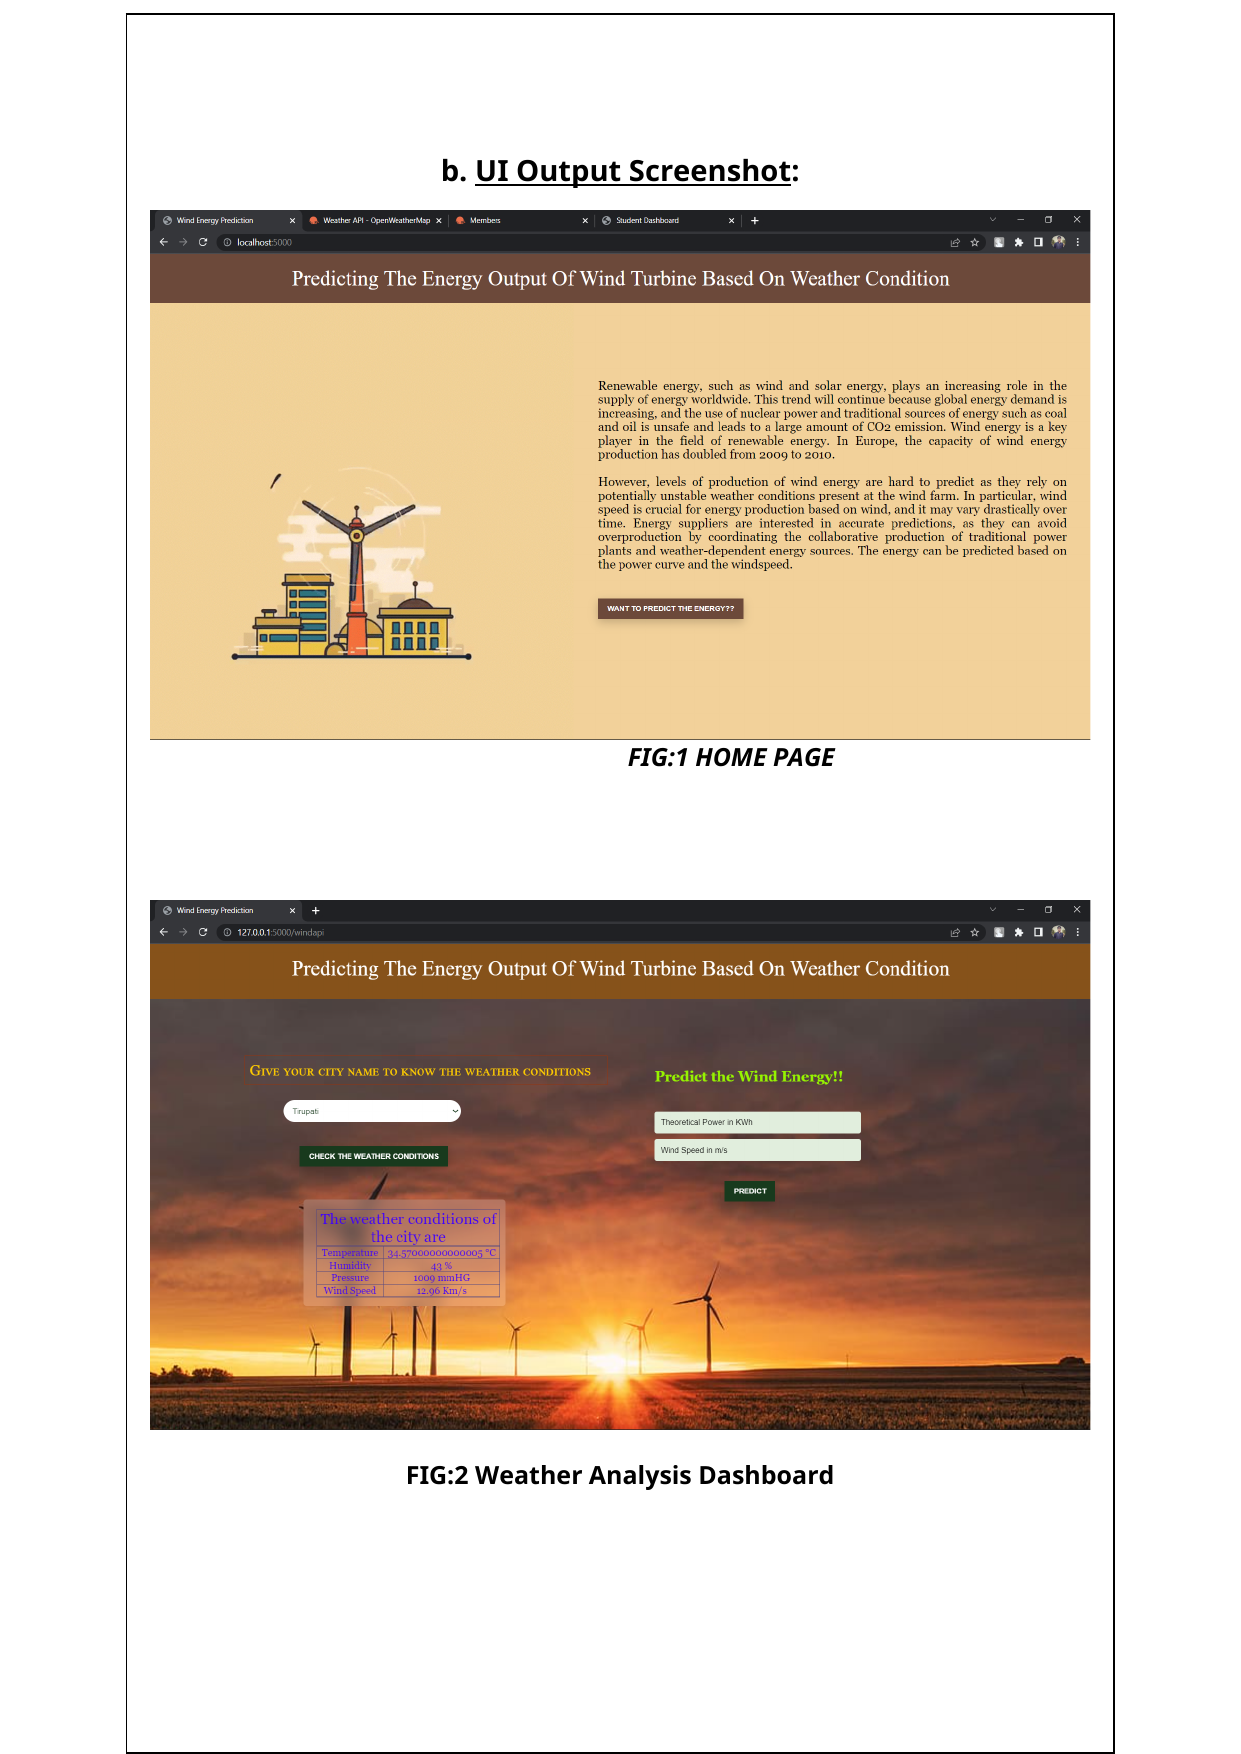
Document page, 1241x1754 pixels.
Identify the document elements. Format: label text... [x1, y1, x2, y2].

picture [150, 210, 1091, 740]
subtitle b. UI Output Screenshot: [150, 150, 1090, 190]
text FIG:2 Weather Analysis Dashboard [150, 1458, 1090, 1492]
text FIG:1 HOME PAGE [150, 740, 1090, 773]
picture [150, 900, 1091, 1430]
